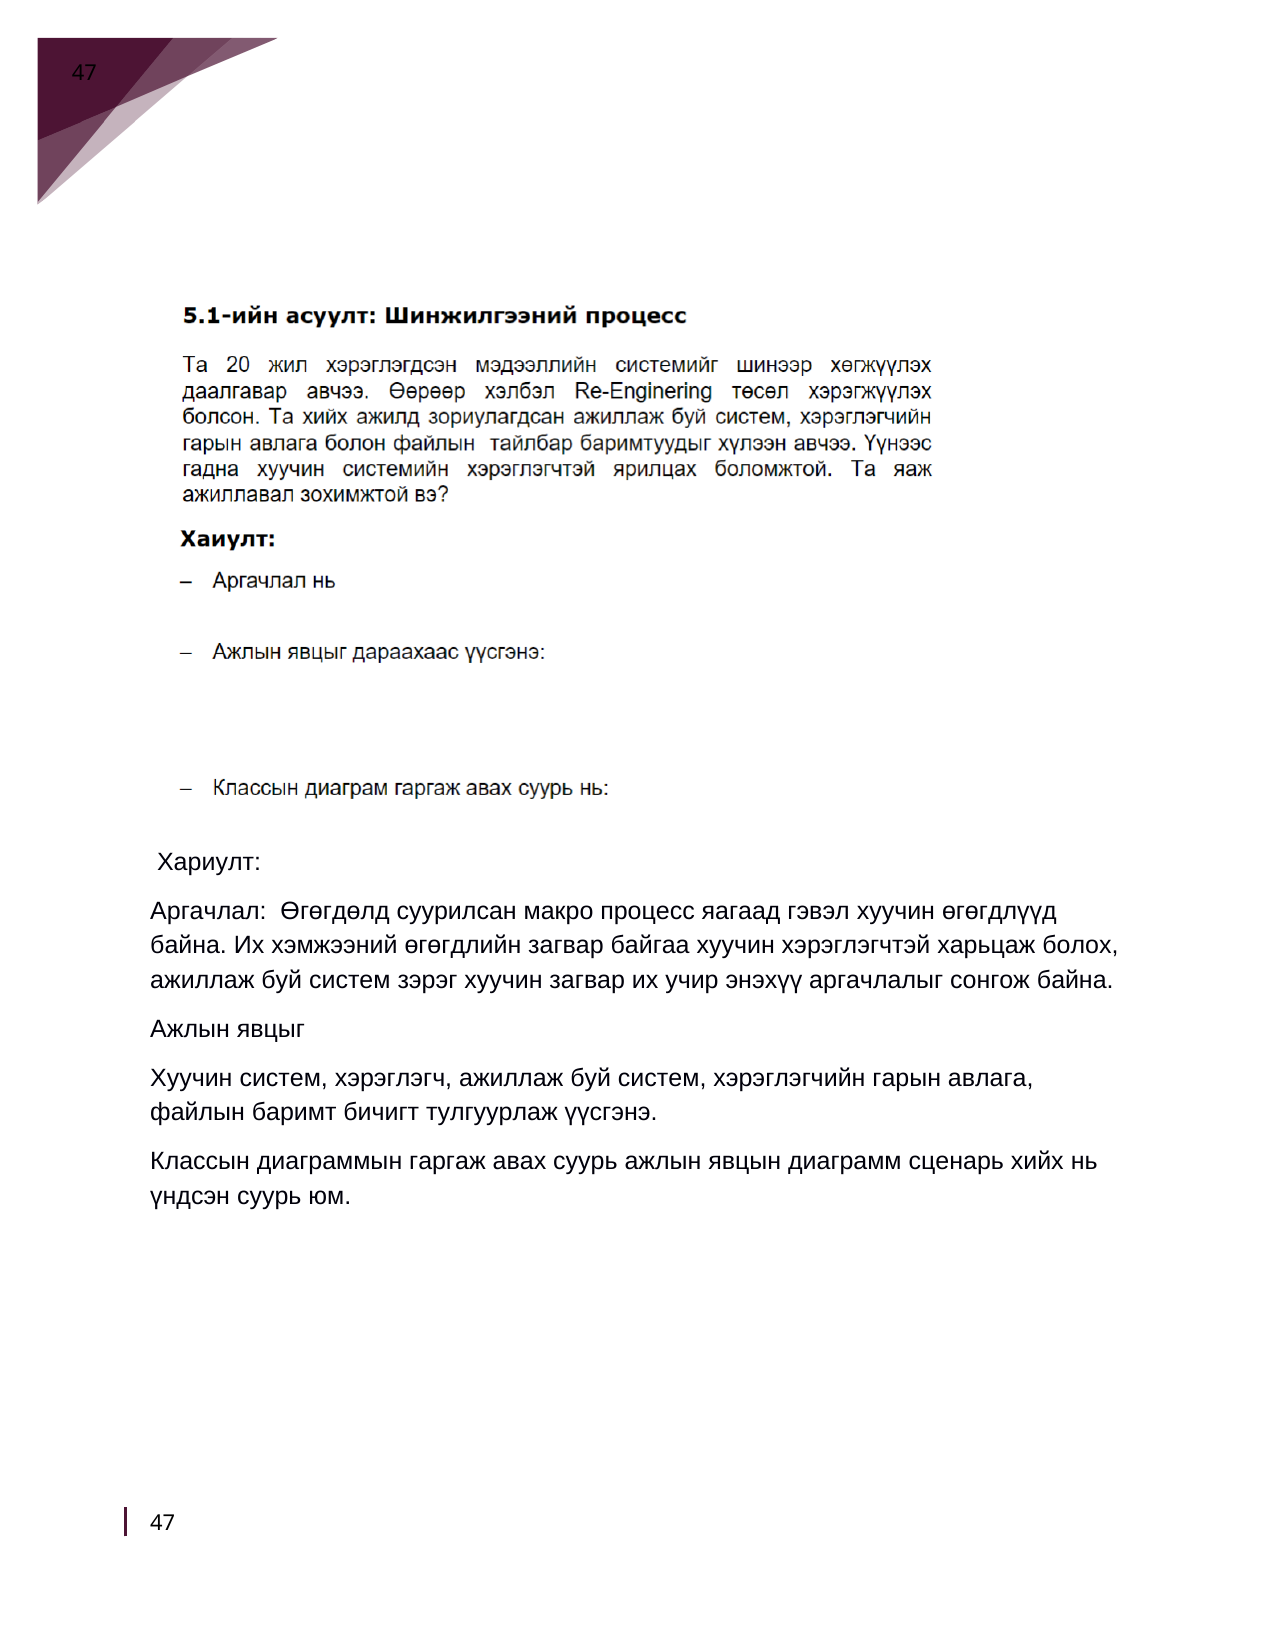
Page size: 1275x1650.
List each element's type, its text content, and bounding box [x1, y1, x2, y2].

picture [37, 37, 279, 206]
text Классын диаграммын гаргаж авах суурь ажлын явцын диаграмм сценарь хийх нь үндсэн суурь юм. [150, 1146, 1125, 1209]
text Хуучин систем, хэрэглэгч, ажиллаж буй систем, хэрэглэгчийн гарын авлага, файлын баримт бичигт тулгуурлаж үүсгэнэ. [150, 1063, 1125, 1126]
text Хариулт: [150, 847, 1125, 875]
picture [150, 292, 962, 827]
text Аргачлал: Өгөгдөлд суурилсан макро процесс яагаад гэвэл хуучин өгөгдлүүд байна. Их хэмжээний өгөгдлийн загвар байгаа хуучин хэрэглэгчтэй харьцаж болох, ажиллаж буй систем зэрэг хуучин загвар их учир энэхүү аргачлалыг сонгож байна. [150, 896, 1125, 993]
text Ажлын явцыг [150, 1014, 1125, 1042]
